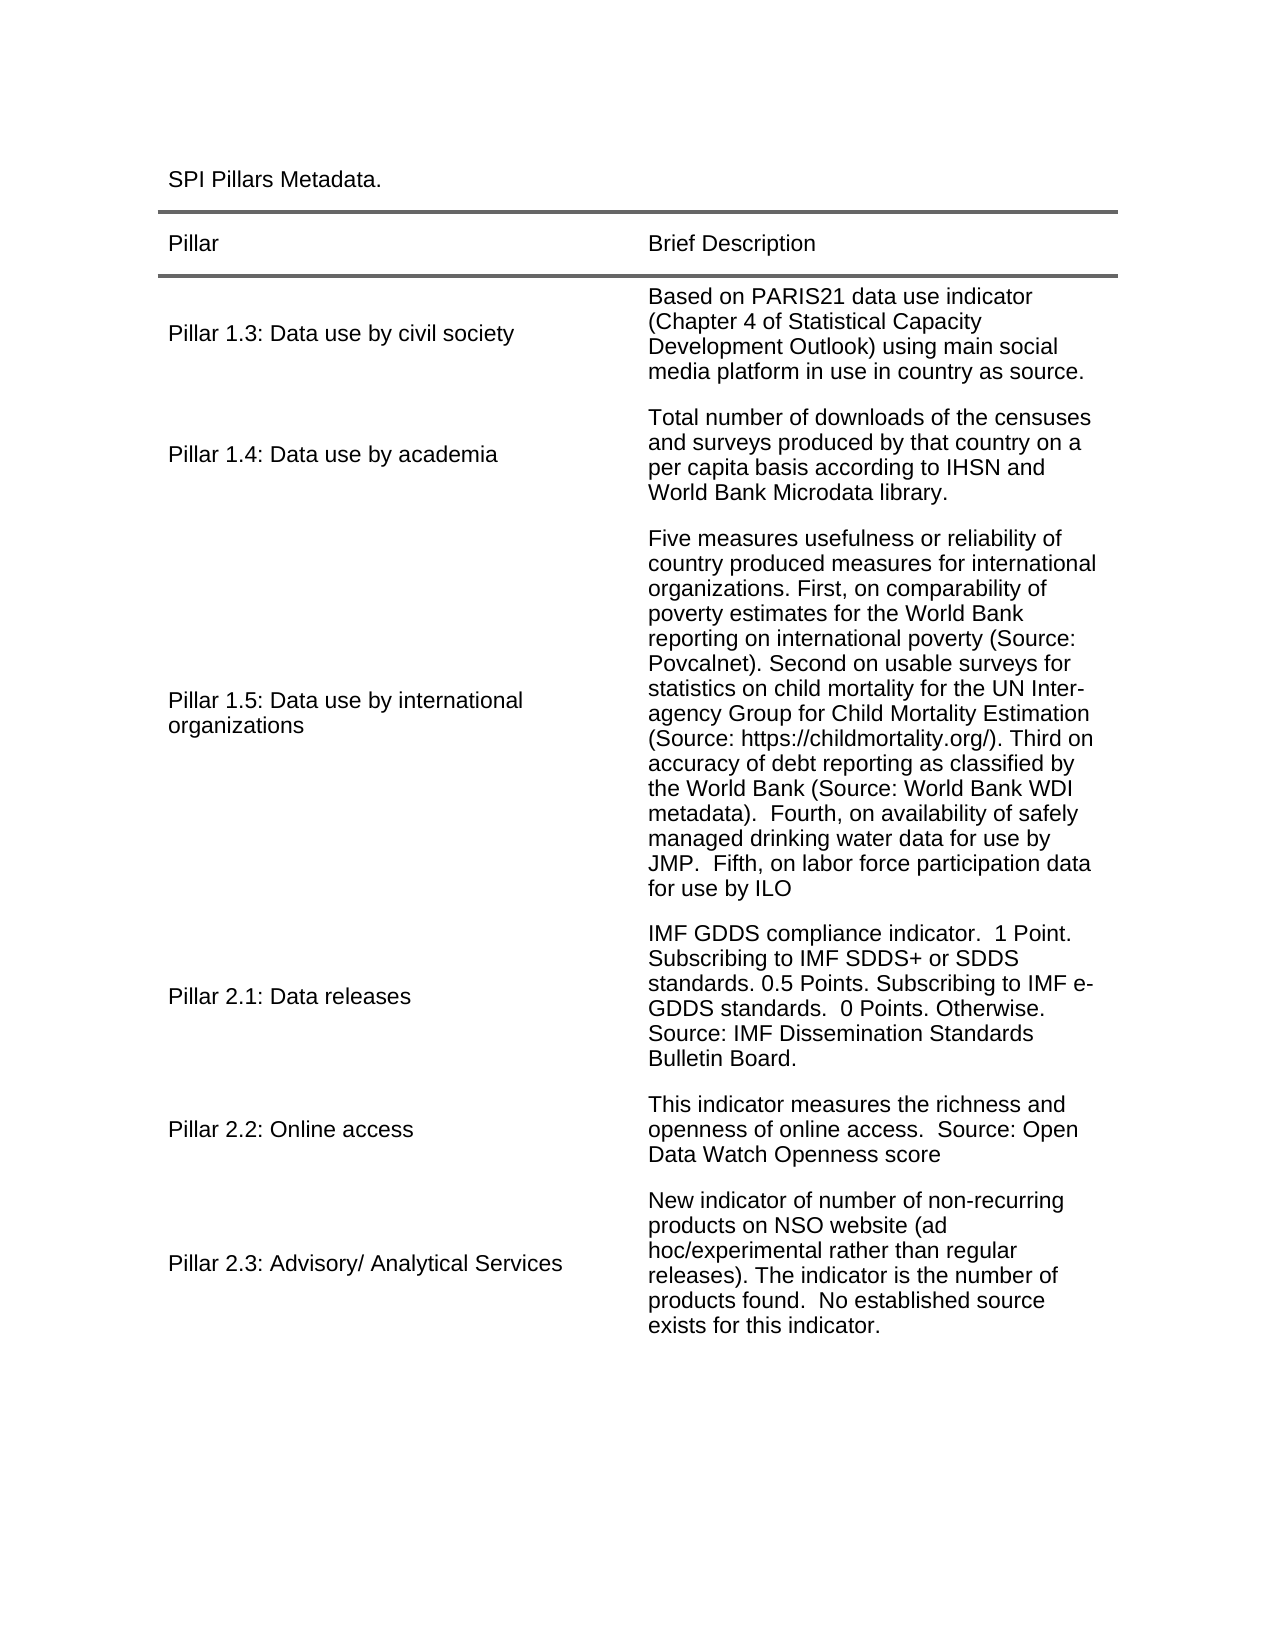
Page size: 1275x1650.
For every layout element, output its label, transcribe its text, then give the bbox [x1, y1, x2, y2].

table_cell IMF GDDS compliance indicator. 1 Point. Subscribing to IMF SDDS+ or SDDS standards. 0.5 Points. Subscribing to IMF e-GDDS standards. 0 Points. Otherwise. Source: IMF Dissemination Standards Bulletin Board. [638, 911, 1117, 1082]
table_cell Pillar [158, 214, 637, 274]
table_cell Pillar 1.4: Data use by academia [158, 395, 637, 516]
table_cell Based on PARIS21 data use indicator (Chapter 4 of Statistical Capacity Development Outlook) using main social media platform in use in country as source. [638, 278, 1117, 395]
table_cell Pillar 2.1: Data releases [158, 911, 637, 1082]
table_cell Total number of downloads of the censuses and surveys produced by that country on a per capita basis according to IHSN and World Bank Microdata library. [638, 395, 1117, 516]
table_header SPI Pillars Metadata. [158, 150, 1117, 210]
table_cell This indicator measures the richness and openness of online access. Source: Open Data Watch Openness score [638, 1082, 1117, 1178]
table_cell Five measures usefulness or reliability of country produced measures for international organizations. First, on comparability of poverty estimates for the World Bank reporting on international poverty (Source: Povcalnet). Second on usable surveys for statistics on child mortality for the UN Inter-agency Group for Child Mortality Estimation (Source: https://childmortality.org/). Third on accuracy of debt reporting as classified by the World Bank (Source: World Bank WDI metadata). Fourth, on availability of safely managed drinking water data for use by JMP. Fifth, on labor force participation data for use by ILO [638, 516, 1117, 911]
table_cell New indicator of number of non-recurring products on NSO website (ad hoc/experimental rather than regular releases). The indicator is the number of products found. No established source exists for this indicator. [638, 1178, 1117, 1349]
table_cell Pillar 2.2: Online access [158, 1082, 637, 1178]
table_cell Brief Description [638, 214, 1117, 274]
table_cell Pillar 2.3: Advisory/ Analytical Services [158, 1178, 637, 1349]
table_cell Pillar 1.5: Data use by international organizations [158, 516, 637, 911]
table_cell Pillar 1.3: Data use by civil society [158, 278, 637, 395]
